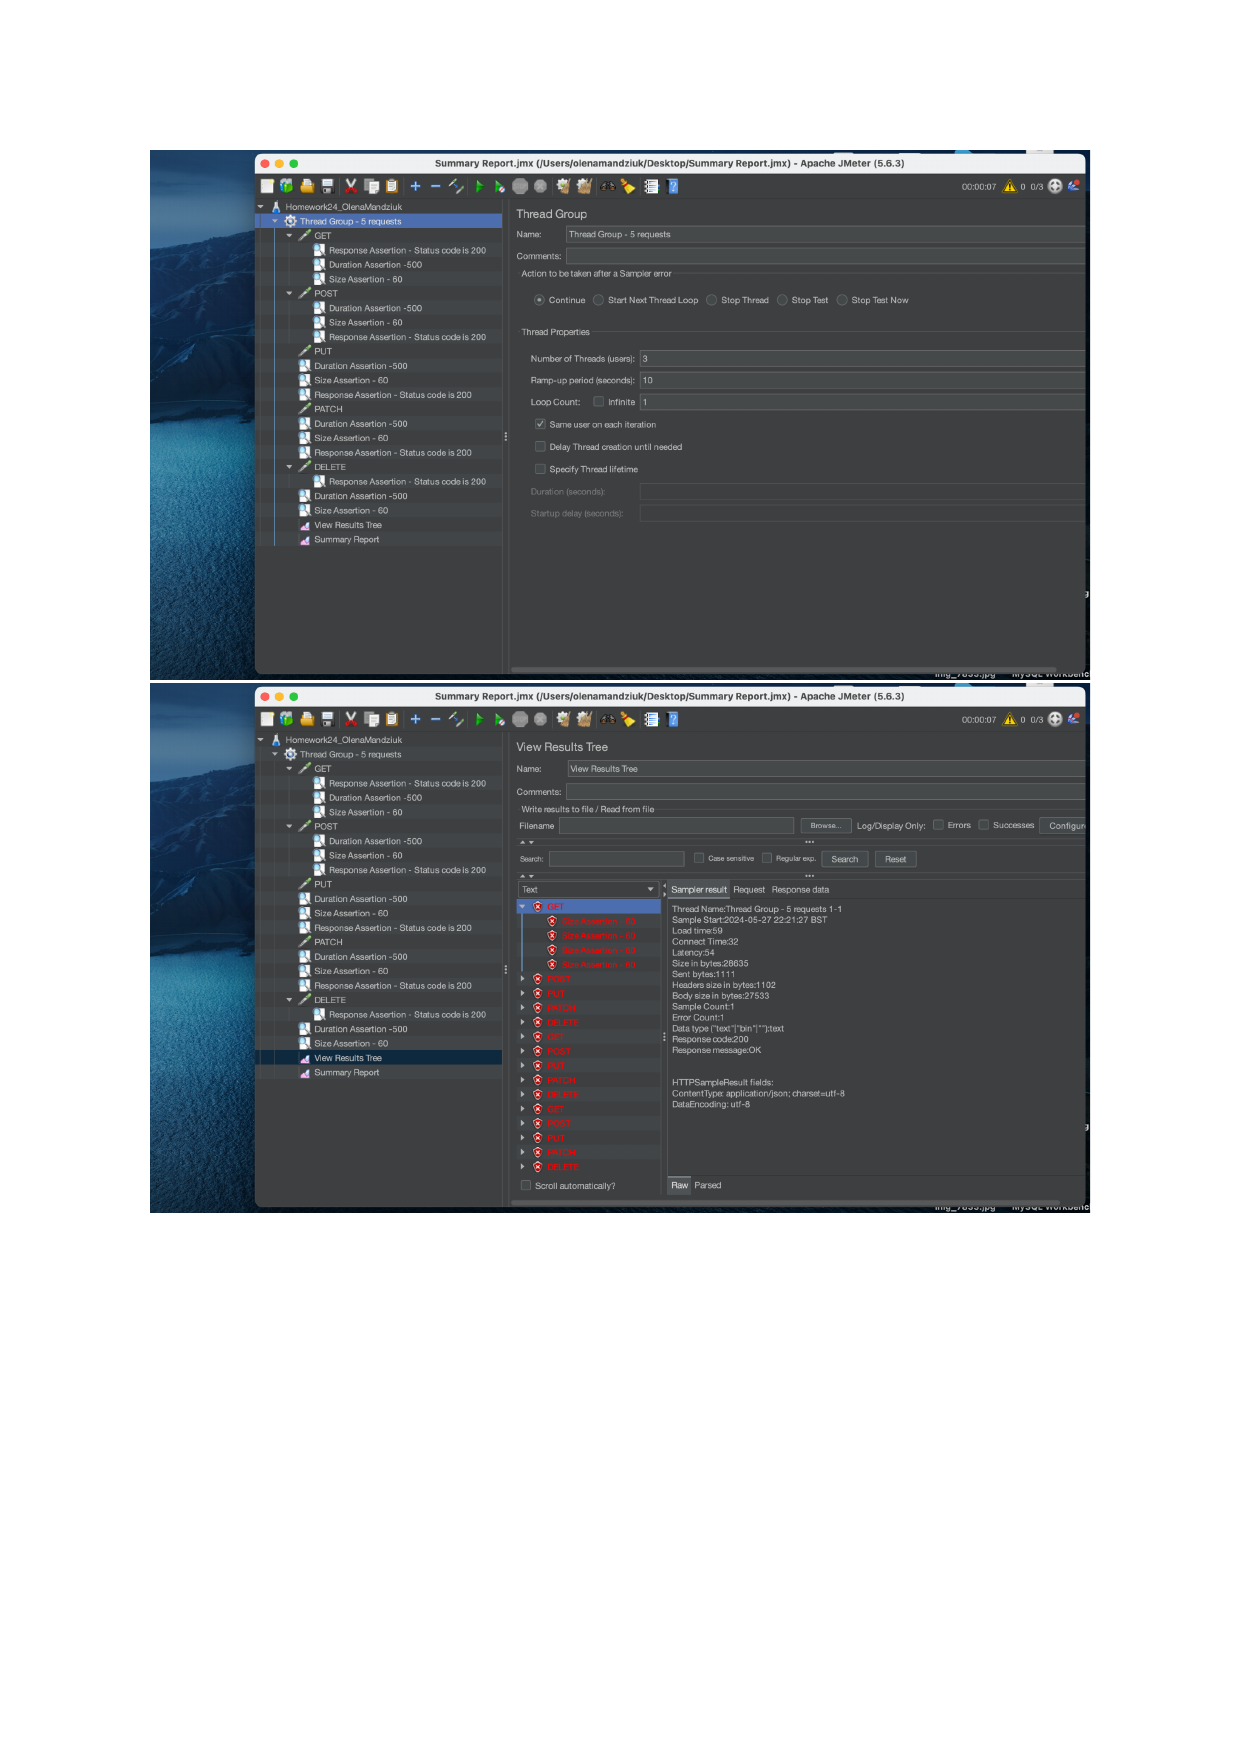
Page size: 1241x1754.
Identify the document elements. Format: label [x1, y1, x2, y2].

picture [150, 150, 1091, 680]
picture [150, 683, 1091, 1213]
